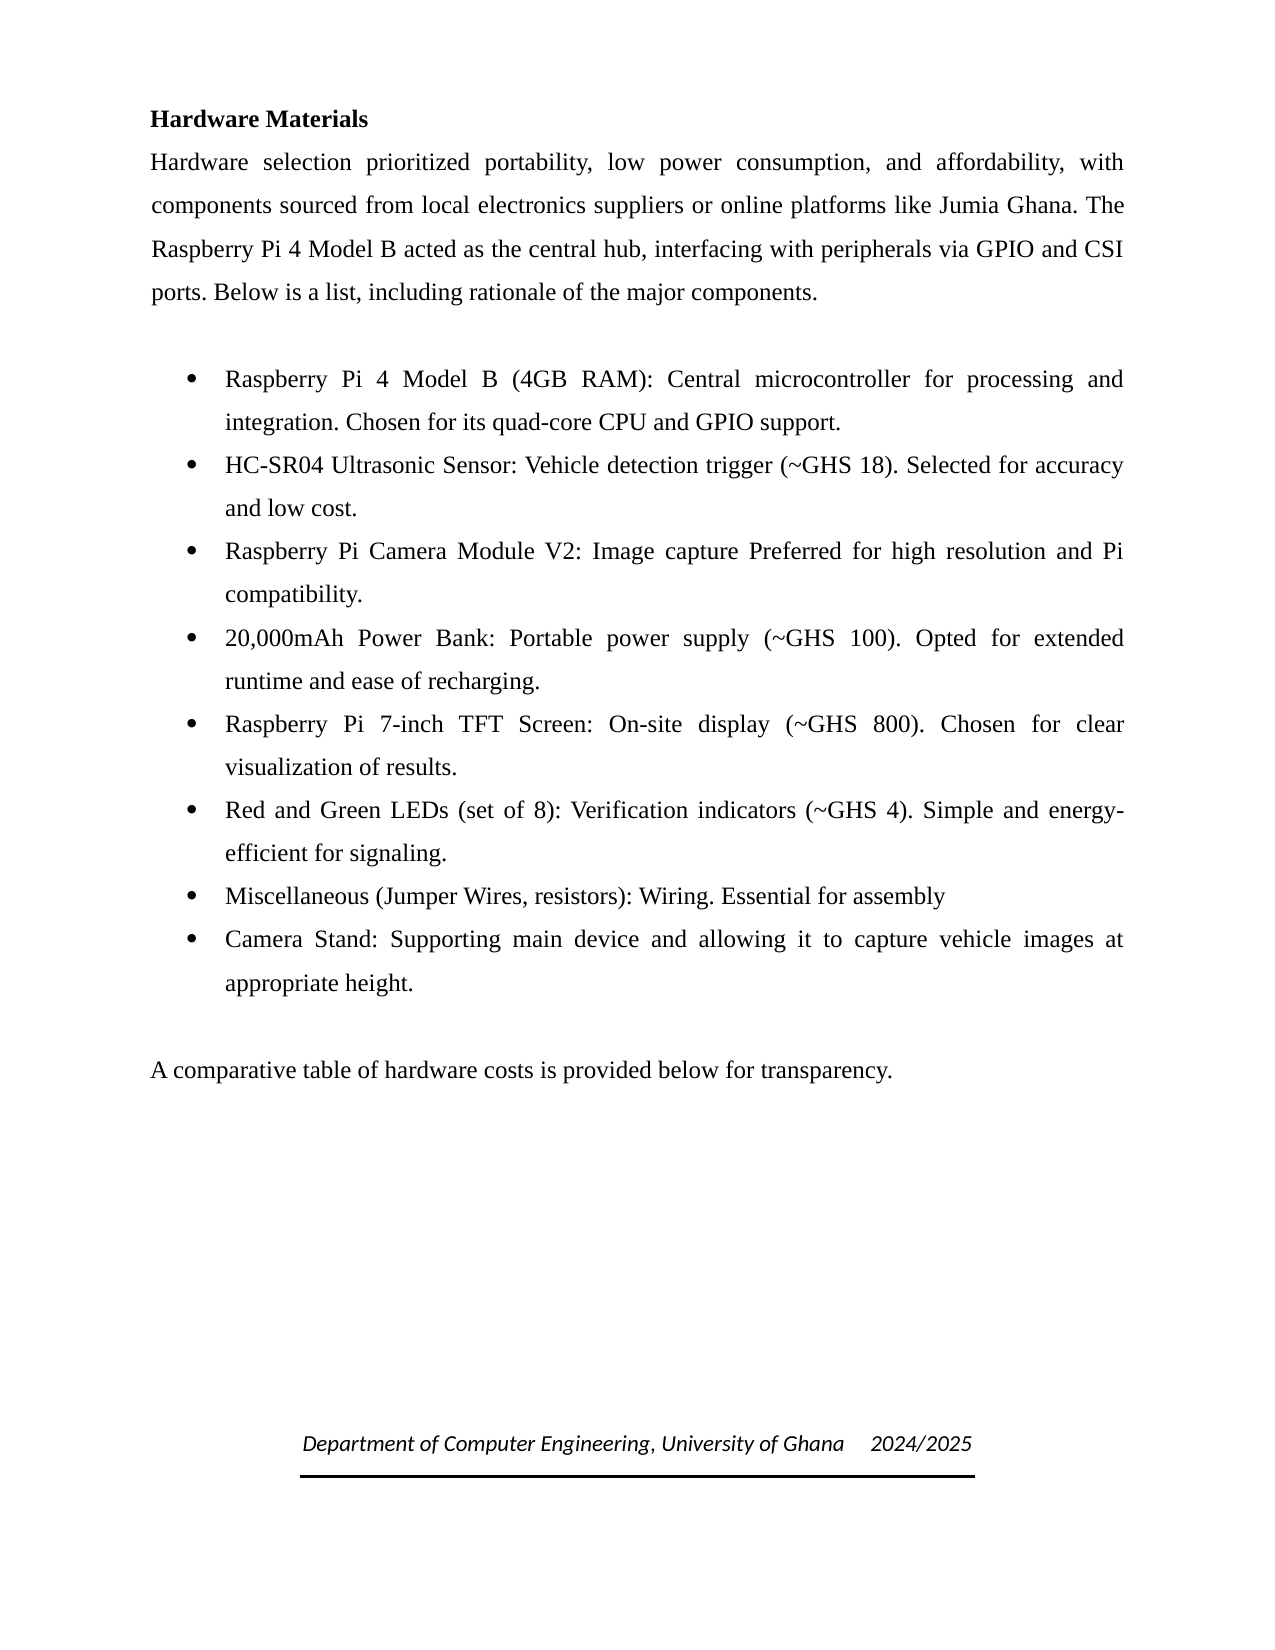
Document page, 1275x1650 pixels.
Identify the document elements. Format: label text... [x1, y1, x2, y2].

list 20,000mAh Power Bank: Portable power supply (~GHS 100). Opted for extended runtime and ease of recharging. [187, 623, 1125, 694]
list HC-SR04 Ultrasonic Sensor: Vehicle detection trigger (~GHS 18). Selected for accuracy and low cost. [187, 450, 1125, 522]
list Raspberry Pi Camera Module V2: Image capture Preferred for high resolution and Pi compatibility. [187, 536, 1125, 608]
list Red and Green LEDs (set of 8): Verification indicators (~GHS 4). Simple and energy-efficient for signaling. [187, 795, 1125, 867]
list Raspberry Pi 7-inch TFT Screen: On-site display (~GHS 800). Chosen for clear visualization of results. [187, 709, 1125, 781]
list Miscellaneous (Jumper Wires, resistors): Wiring. Essential for assembly [187, 881, 1125, 910]
text Hardware selection prioritized portability, low power consumption, and affordability, with components sourced from local electronics suppliers or online platforms like Jumia Ghana. The Raspberry Pi 4 Model B acted as the central hub, interfacing with peripherals via GPIO and CSI ports. Below is a list, including rationale of the major components. [150, 147, 1125, 306]
text Hardware Materials [150, 104, 1125, 133]
text A comparative table of hardware costs is provided below for transparency. [150, 1055, 1125, 1083]
list Raspberry Pi 4 Model B (4GB RAM): Central microcontroller for processing and integration. Chosen for its quad-core CPU and GPIO support. [187, 364, 1125, 436]
list Camera Stand: Supporting main device and allowing it to capture vehicle images at appropriate height. [187, 924, 1125, 996]
